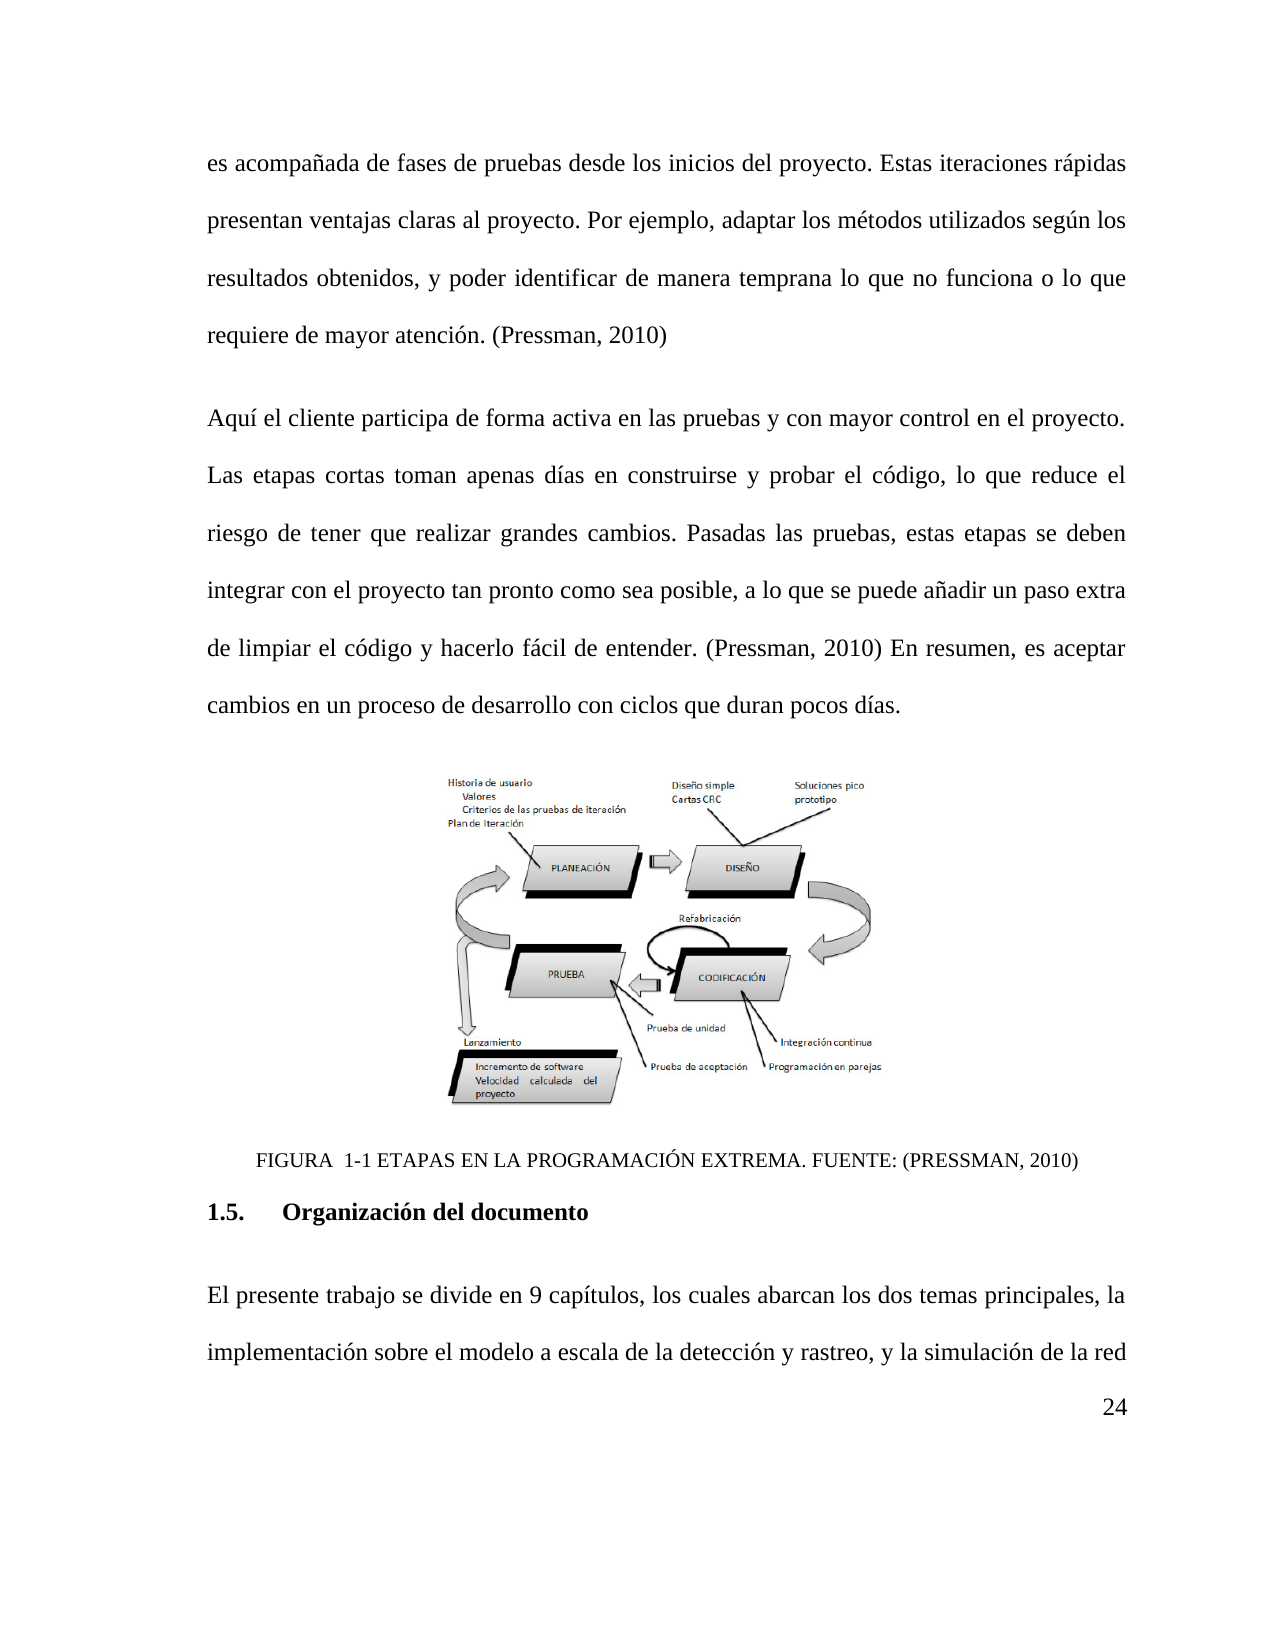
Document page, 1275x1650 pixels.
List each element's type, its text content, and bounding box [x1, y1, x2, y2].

text Aquí el cliente participa de forma activa en las pruebas y con mayor control en el proyecto. Las etapas cortas toman apenas días en construirse y probar el código, lo que reduce el riesgo de tener que realizar grandes cambios. Pasadas las pruebas, estas etapas se deben integrar con el proyecto tan pronto como sea posible, a lo que se puede añadir un paso extra de limpiar el código y hacerlo fácil de entender. (Pressman, 2010) En resumen, es aceptar cambios en un proceso de desarrollo con ciclos que duran pocos días. [207, 403, 1127, 719]
subtitle Organización del documento [207, 1197, 1127, 1226]
picture [441, 772, 893, 1107]
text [207, 1280, 1127, 1366]
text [207, 148, 1127, 349]
